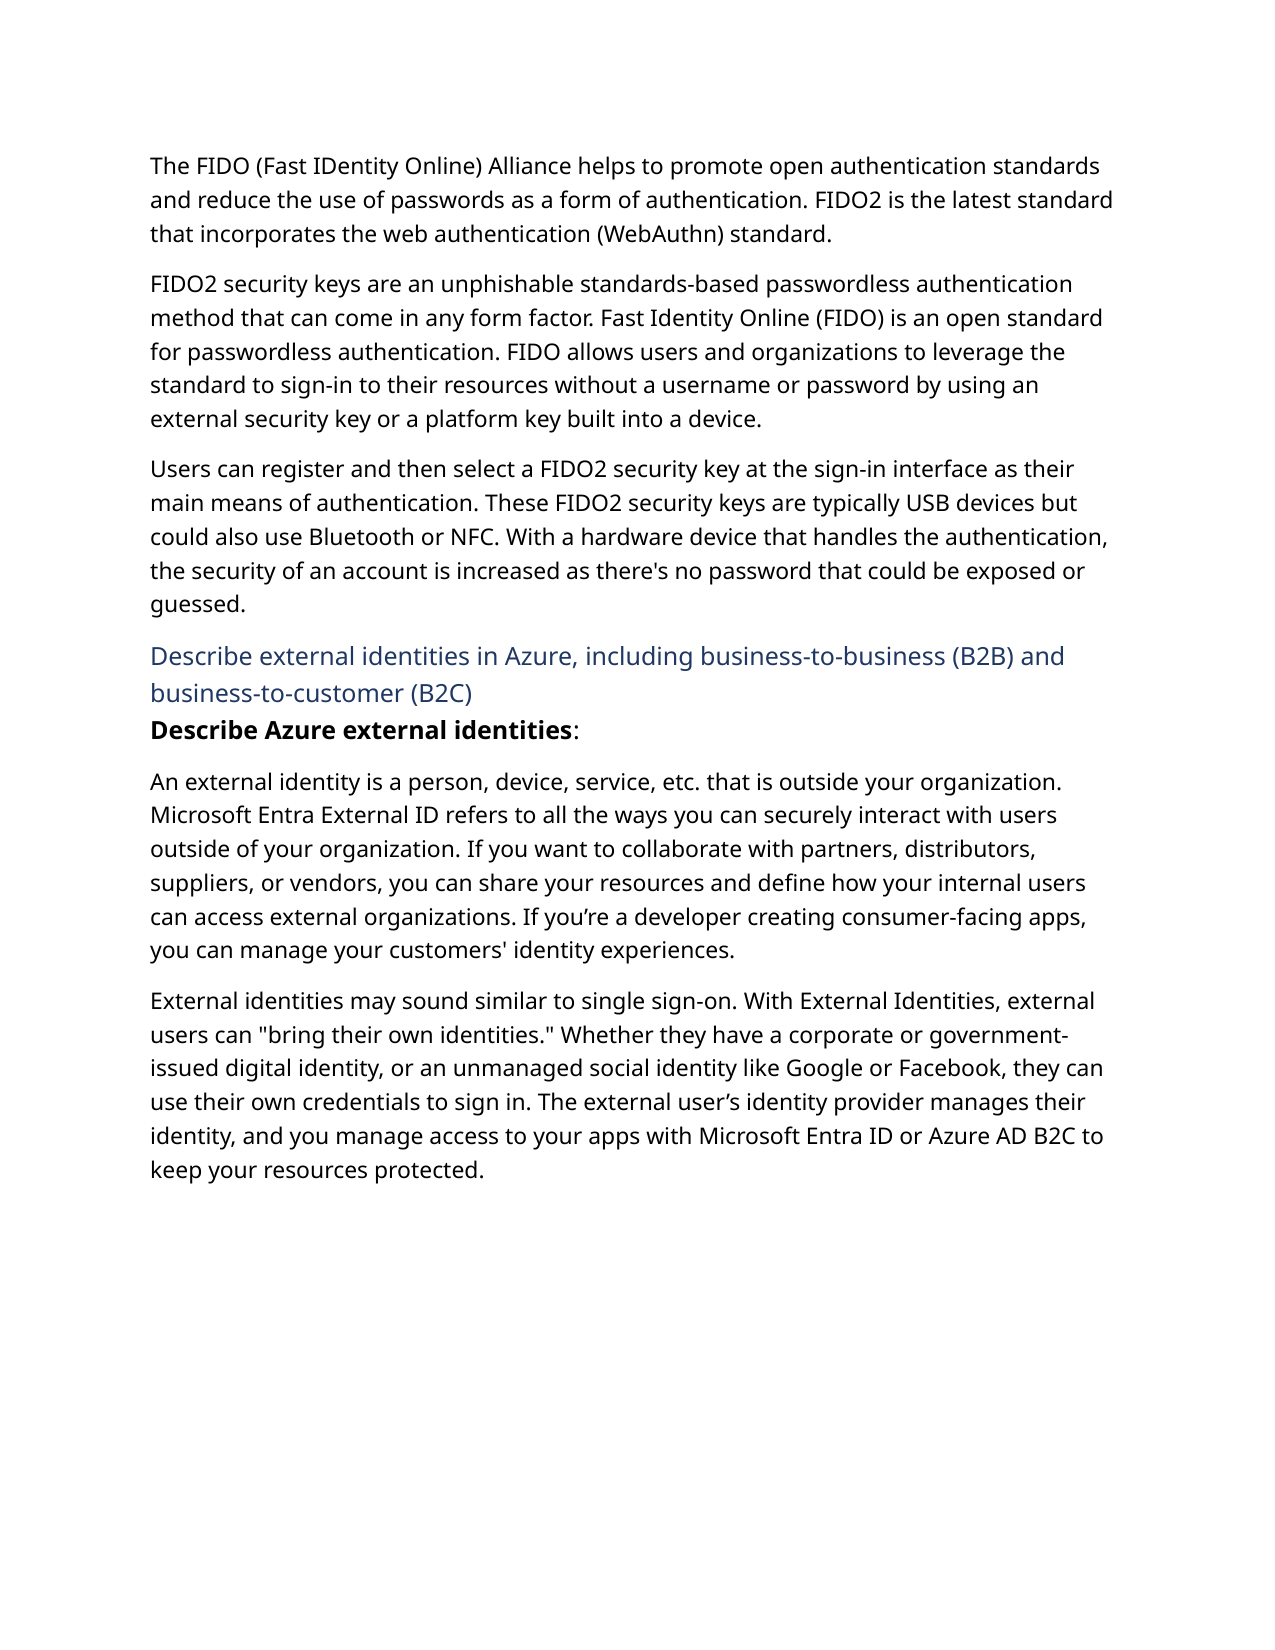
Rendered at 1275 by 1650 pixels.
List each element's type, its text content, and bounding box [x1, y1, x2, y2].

text Users can register and then select a FIDO2 security key at the sign-in interface as their main means of authentication. These FIDO2 security keys are typically USB devices but could also use Bluetooth or NFC. With a hardware device that handles the authentication, the security of an account is increased as there's no password that could be exposed or guessed. [150, 453, 1125, 619]
text External identities may sound similar to single sign-on. With External Identities, external users can "bring their own identities." Whether they have a corporate or government-issued digital identity, or an unmanaged social identity like Google or Facebook, they can use their own credentials to sign in. The external user’s identity provider manages their identity, and you manage access to your apps with Microsoft Entra ID or Azure AD B2C to keep your resources protected. [150, 985, 1125, 1185]
subtitle Describe external identities in Azure, including business-to-business (B2B) and business-to-customer (B2C) [150, 639, 1125, 709]
text Describe Azure external identities: [150, 712, 1125, 746]
text The FIDO (Fast IDentity Online) Alliance helps to promote open authentication standards and reduce the use of passwords as a form of authentication. FIDO2 is the latest standard that incorporates the web authentication (WebAuthn) standard. [150, 150, 1125, 249]
text An external identity is a person, device, service, etc. that is outside your organization. Microsoft Entra External ID refers to all the ways you can securely interact with users outside of your organization. If you want to collaborate with partners, distributors, suppliers, or vendors, you can share your resources and define how your internal users can access external organizations. If you’re a developer creating consumer-facing apps, you can manage your customers' identity experiences. [150, 766, 1125, 966]
text FIDO2 security keys are an unphishable standards-based passwordless authentication method that can come in any form factor. Fast Identity Online (FIDO) is an open standard for passwordless authentication. FIDO allows users and organizations to leverage the standard to sign-in to their resources without a username or password by using an external security key or a platform key built into a device. [150, 268, 1125, 434]
